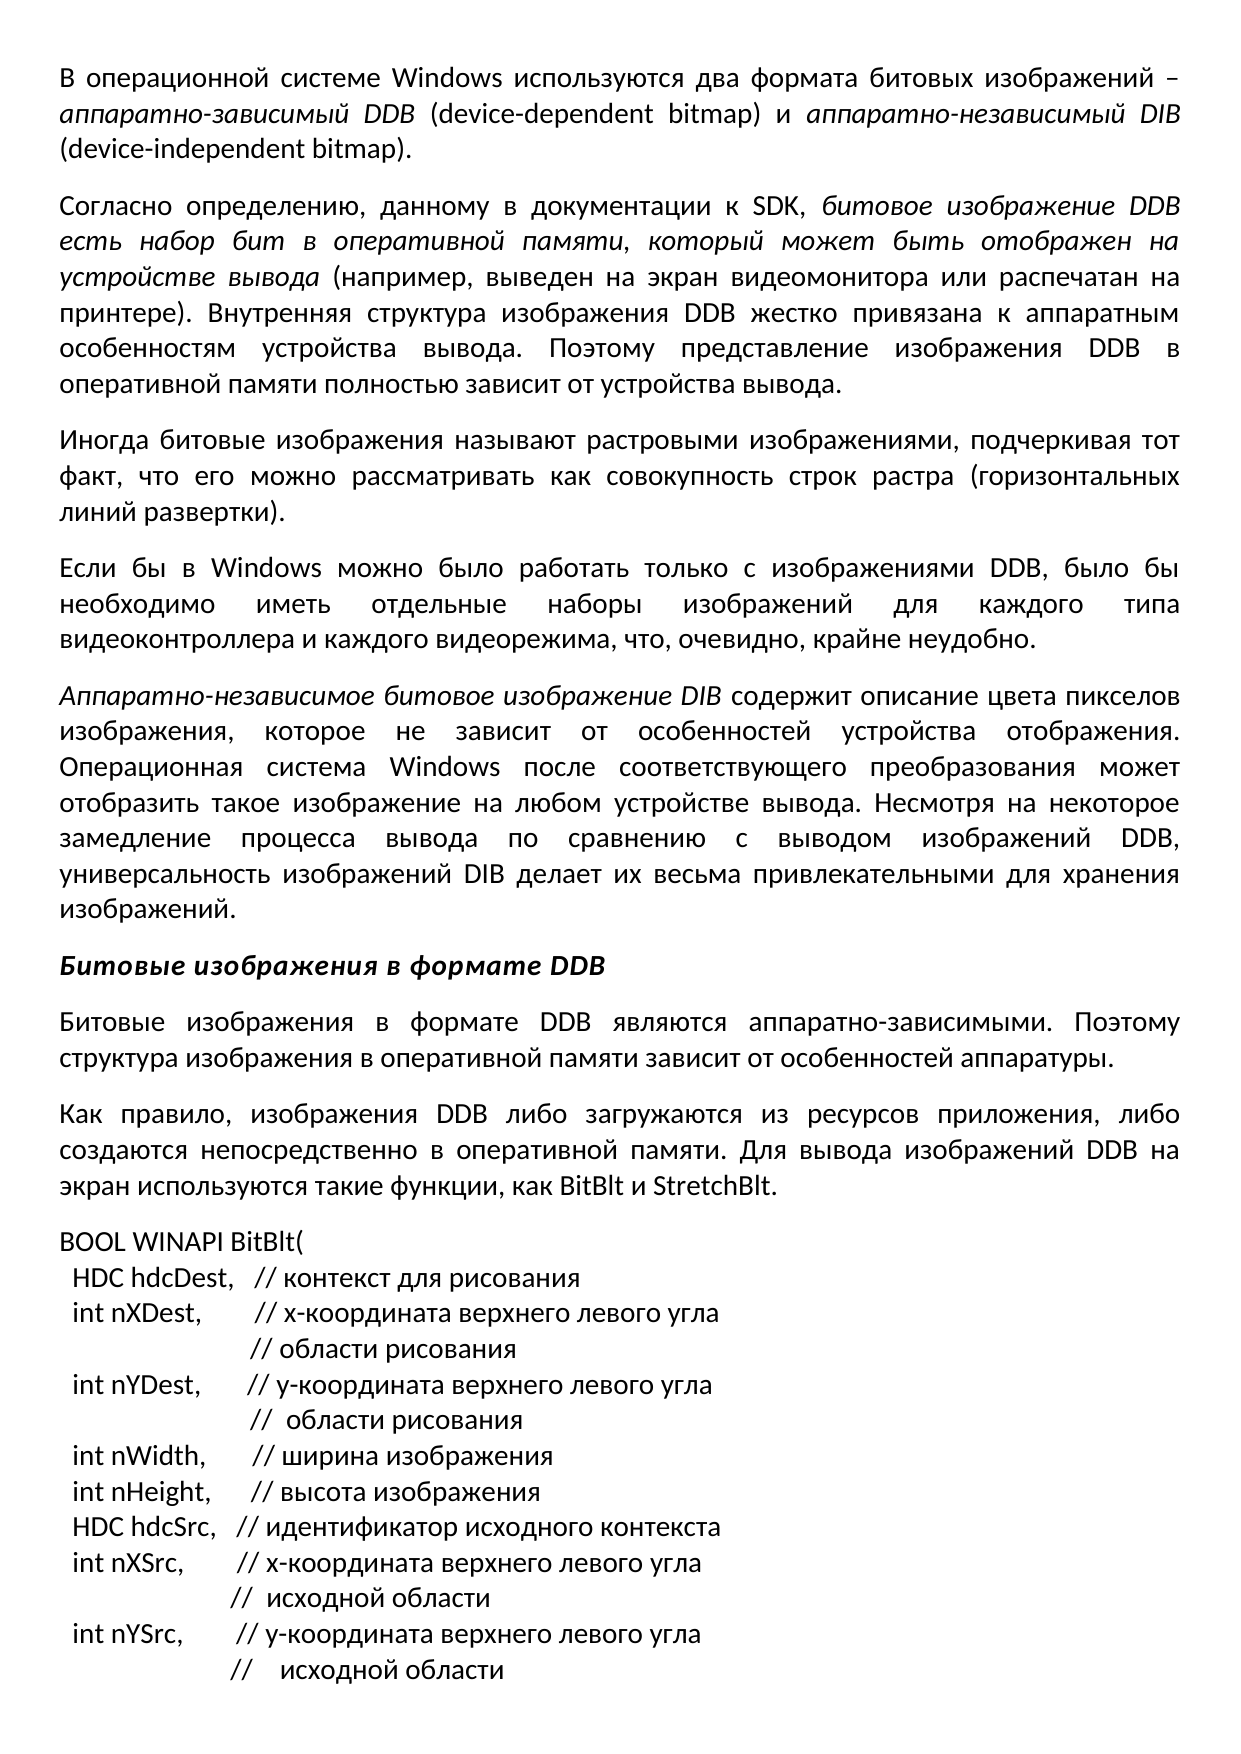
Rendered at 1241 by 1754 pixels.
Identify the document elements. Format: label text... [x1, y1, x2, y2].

text HDC hdcSrc, // идентификатор исходного контекста [59, 1508, 1181, 1544]
text Битовые изображения в формате DDB являются аппаратно-зависимыми. Поэтому структура изображения в оперативной памяти зависит от особенностей аппаратуры. [59, 1003, 1181, 1075]
text Битовые изображения в формате DDB [59, 947, 1181, 983]
text Если бы в Windows можно было работать только с изображениями DDB, было бы необходимо иметь отдельные наборы изображений для каждого типа видеоконтроллера и каждого видеорежима, что, очевидно, крайне неудобно. [59, 549, 1181, 656]
text int nXDest, // x-координата верхнего левого угла [59, 1294, 1181, 1330]
text // исходной области [59, 1579, 1181, 1615]
text В операционной системе Windows используются два формата битовых изображений – аппаратно-зависимый DDB (device-dependent bitmap) и аппаратно-независимый DIB (device-independent bitmap). [59, 59, 1181, 166]
text BOOL WINAPI BitBlt( [59, 1223, 1181, 1259]
text Как правило, изображения DDB либо загружаются из ресурсов приложения, либо создаются непосредственно в оперативной памяти. Для вывода изображений DDB на экран используются такие функции, как BitBlt и StretchBlt. [59, 1096, 1181, 1202]
text int nYSrc, // y-координата верхнего левого угла [59, 1615, 1181, 1651]
text Согласно определению, данному в документации к SDK, битовое изображение DDB есть набор бит в оперативной памяти, который может быть отображен на устройстве вывода (например, выведен на экран видеомонитора или распечатан на принтере). Внутренняя структура изображения DDB жестко привязана к аппаратным особенностям устройства вывода. Поэтому представление изображения DDB в оперативной памяти полностью зависит от устройства вывода. [59, 187, 1181, 401]
text int nHeight, // высота изображения [59, 1473, 1181, 1508]
text // исходной области [59, 1651, 1181, 1686]
text int nXSrc, // x-координата верхнего левого угла [59, 1544, 1181, 1579]
text // области рисования [59, 1401, 1181, 1437]
text int nYDest, // y-координата верхнего левого угла [59, 1366, 1181, 1401]
text Аппаратно-независимое битовое изображение DIB содержит описание цвета пикселов изображения, которое не зависит от особенностей устройства отображения. Операционная система Windows после соответствующего преобразования может отобразить такое изображение на любом устройстве вывода. Несмотря на некоторое замедление процесса вывода по сравнению с выводом изображений DDB, универсальность изображений DIB делает их весьма привлекательными для хранения изображений. [59, 677, 1181, 926]
text // области рисования [59, 1330, 1181, 1366]
text int nWidth, // ширина изображения [59, 1437, 1181, 1473]
text Иногда битовые изображения называют растровыми изображениями, подчеркивая тот факт, что его можно рассматривать как совокупность строк растра (горизонтальных линий развертки). [59, 421, 1181, 528]
text HDC hdcDest, // контекст для рисования [59, 1259, 1181, 1294]
